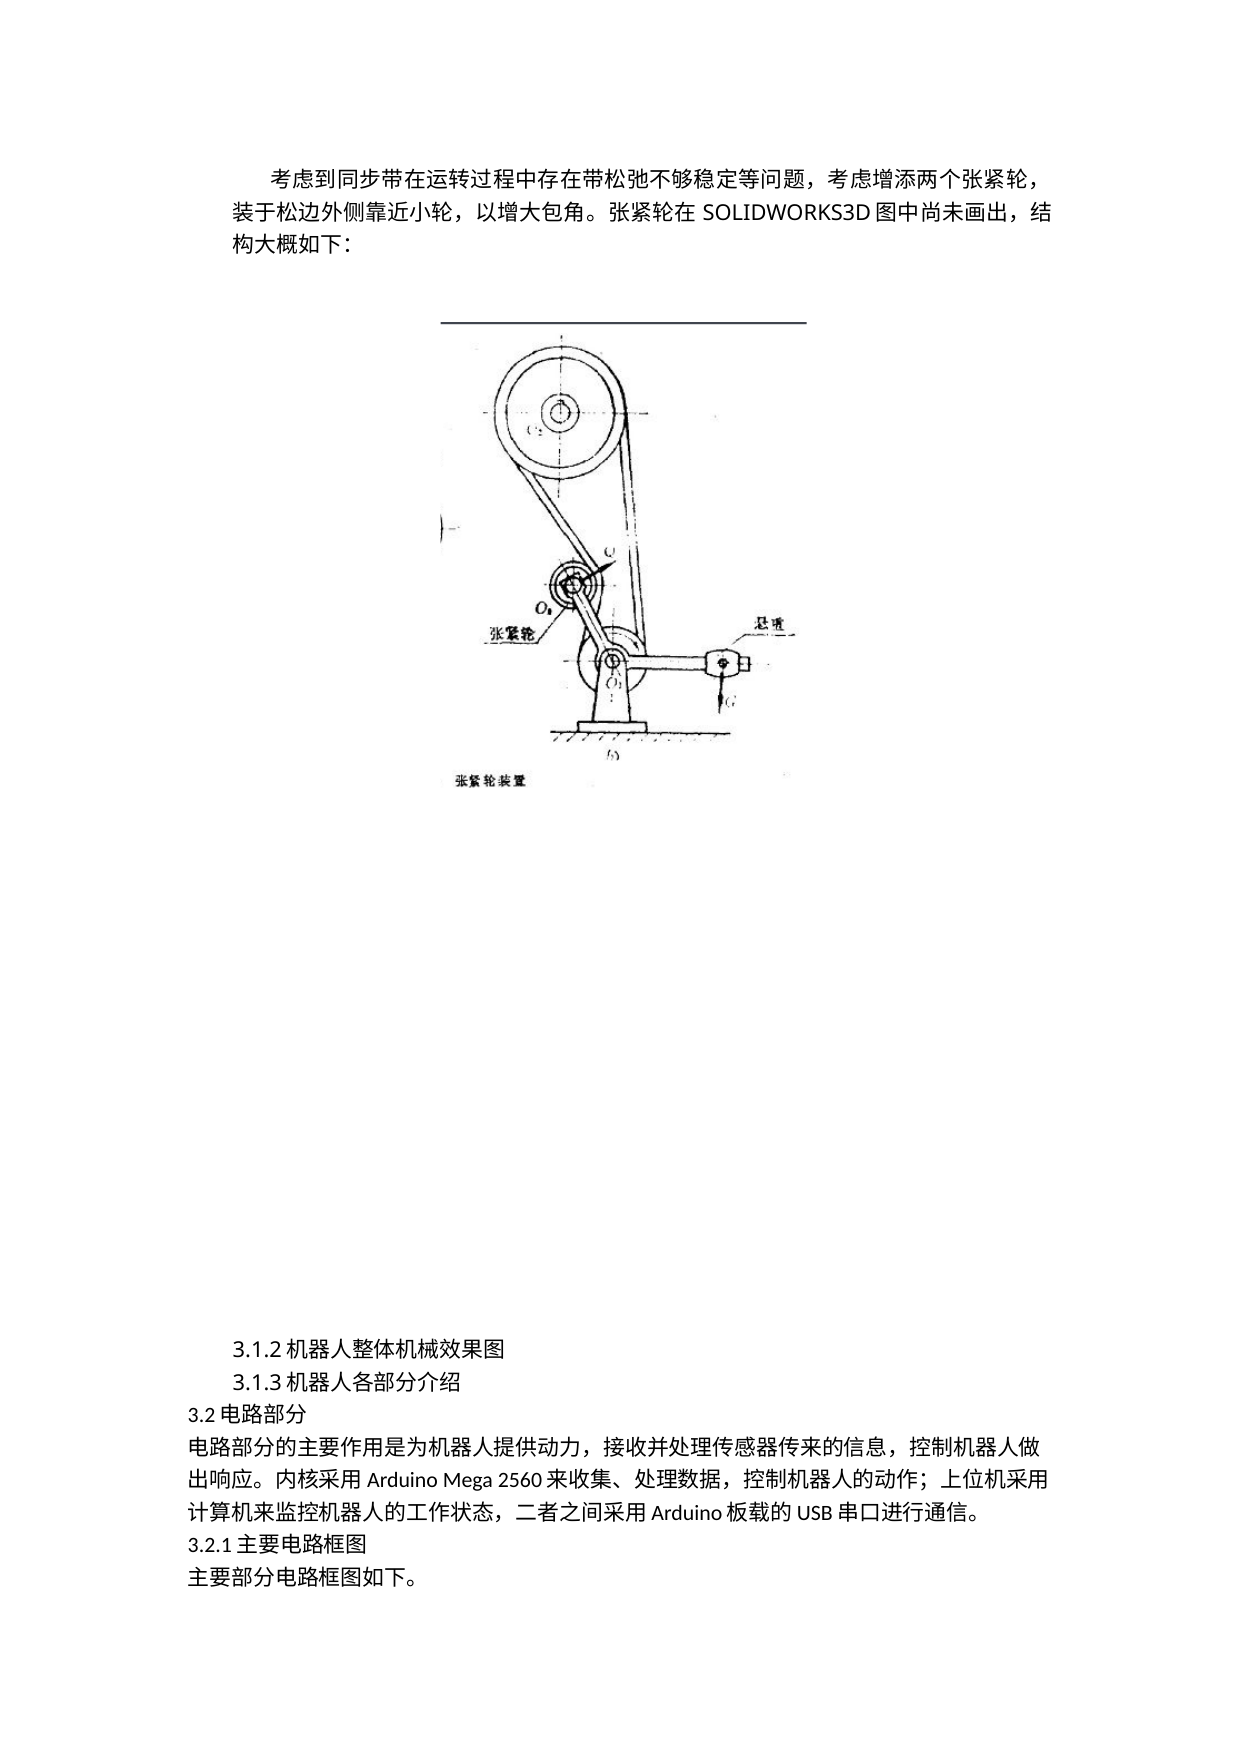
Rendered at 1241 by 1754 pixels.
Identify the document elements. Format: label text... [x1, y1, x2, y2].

list 3.1.3机器人各部分介绍 [232, 1364, 1053, 1397]
text 3.2电路部分 [187, 1397, 1053, 1429]
text 电路部分的主要作用是为机器人提供动力，接收并处理传感器传来的信息，控制机器人做出响应。内核采用Arduino Mega 2560来收集、处理数据，控制机器人的动作；上位机采用计算机来监控机器人的工作状态，二者之间采用Arduino板载的USB串口进行通信。 [187, 1429, 1053, 1527]
text 主要部分电路框图如下。 [187, 1559, 1053, 1592]
list 3.1.2机器人整体机械效果图 [232, 1332, 1053, 1364]
picture [440, 322, 807, 811]
list 考虑到同步带在运转过程中存在带松弛不够稳定等问题，考虑增添两个张紧轮，装于松边外侧靠近小轮，以增大包角。张紧轮在SOLIDWORKS3D图中尚未画出，结构大概如下： [232, 162, 1053, 259]
text 3.2.1主要电路框图 [187, 1527, 1053, 1559]
